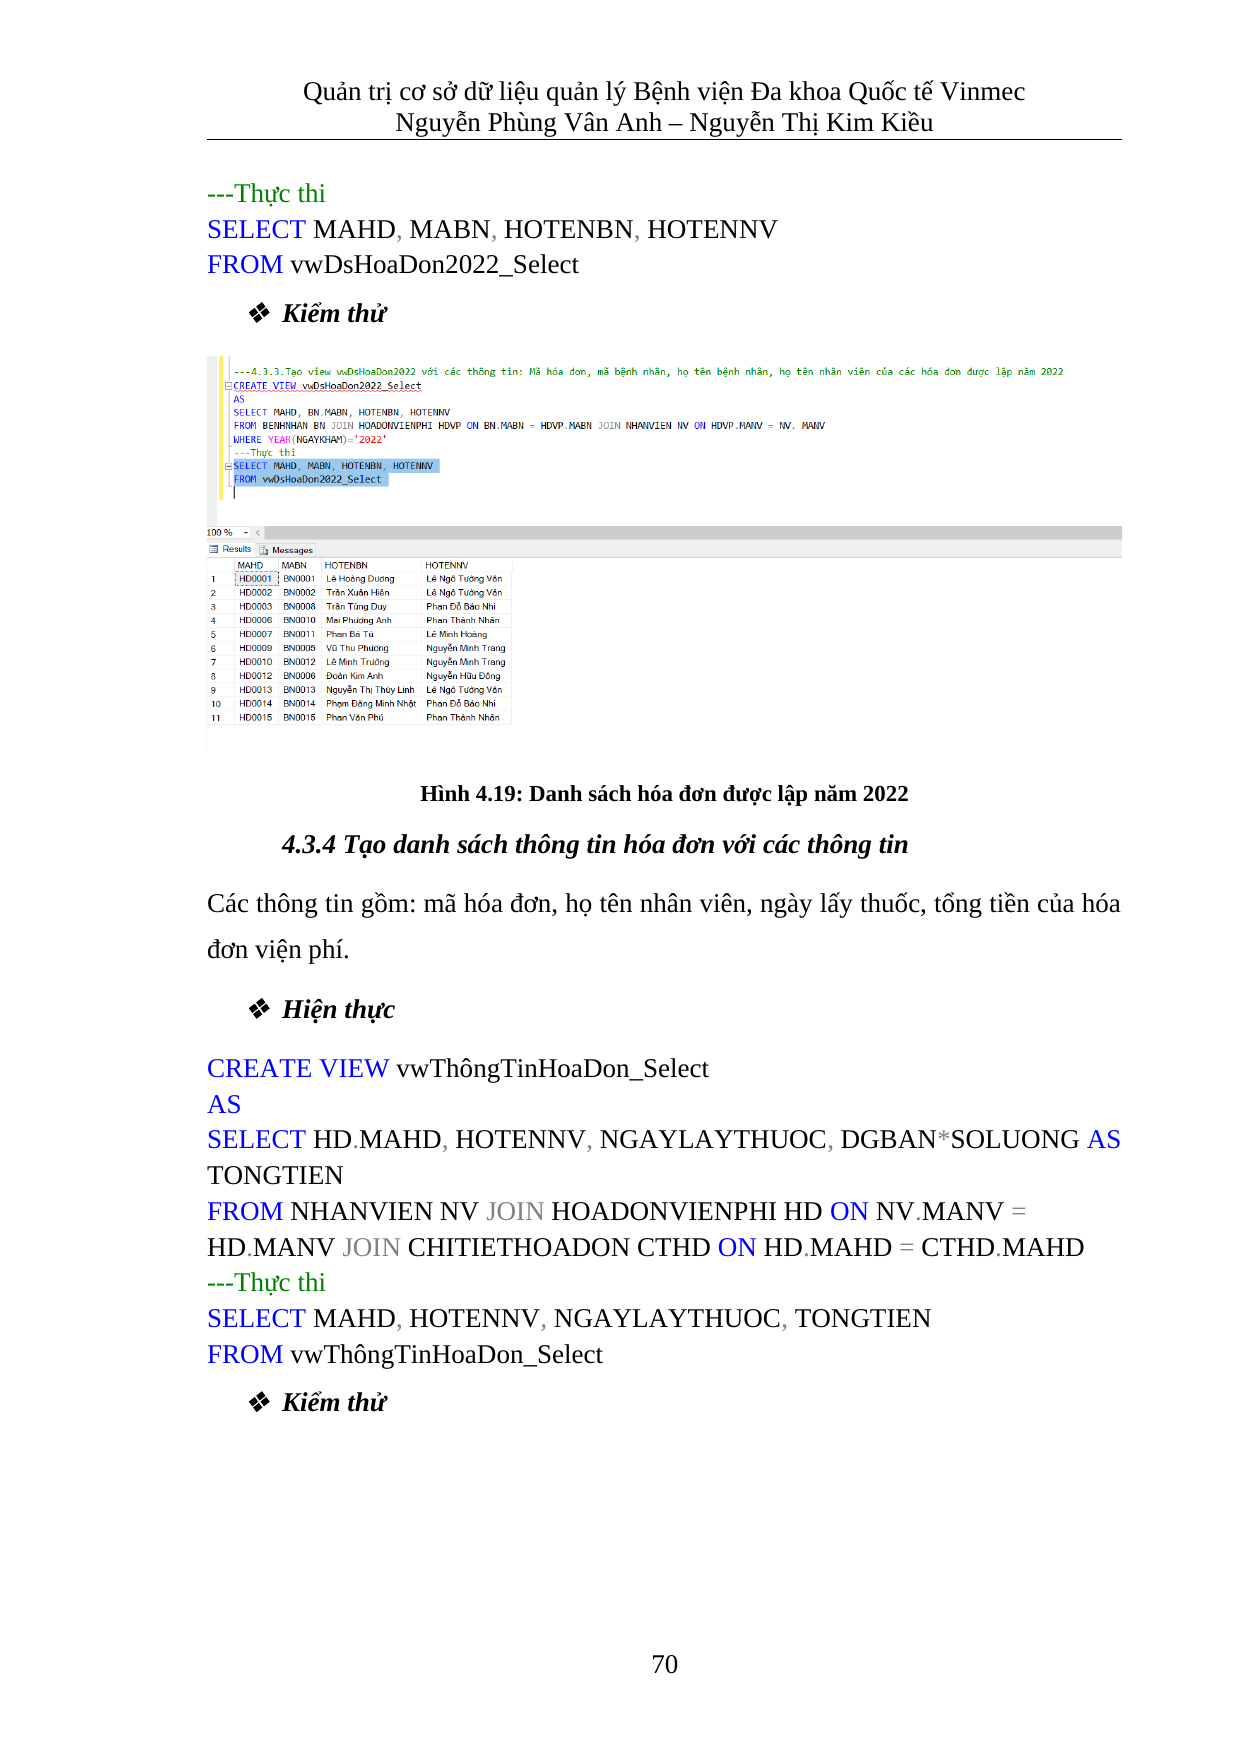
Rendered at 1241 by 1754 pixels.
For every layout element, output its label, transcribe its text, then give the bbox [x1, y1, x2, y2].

text ---Thực thi [207, 177, 1122, 208]
text SELECT MAHD, MABN, HOTENBN, HOTENNV [207, 213, 1122, 244]
text SELECT MAHD, HOTENNV, NGAYLAYTHUOC, TONGTIEN [207, 1302, 1122, 1333]
text Các thông tin gồm: mã hóa đơn, họ tên nhân viên, ngày lấy thuốc, tổng tiền của hóa đơn viện phí. [207, 887, 1122, 965]
text FROM vwThôngTinHoaDon_Select [207, 1338, 1122, 1369]
text AS [207, 1088, 1122, 1119]
text ---Thực thi [207, 1266, 1122, 1298]
list Kiểm thử [244, 297, 1122, 328]
text CREATE VIEW vwThôngTinHoaDon_Select [207, 1052, 1122, 1083]
text FROM NHANVIEN NV JOIN HOADONVIENPHI HD ON NV.MANV = HD.MANV JOIN CHITIETHOADON CTHD ON HD.MAHD = CTHD.MAHD [207, 1195, 1122, 1262]
list Hiện thực [244, 993, 1122, 1024]
subtitle Tạo danh sách thông tin hóa đơn với các thông tin [282, 828, 1122, 859]
text SELECT HD.MAHD, HOTENNV, NGAYLAYTHUOC, DGBAN*SOLUONG AS TONGTIEN [207, 1123, 1122, 1190]
text FROM vwDsHoaDon2022_Select [207, 249, 1122, 280]
picture [206, 356, 1123, 753]
list Kiểm thử [244, 1386, 1122, 1417]
